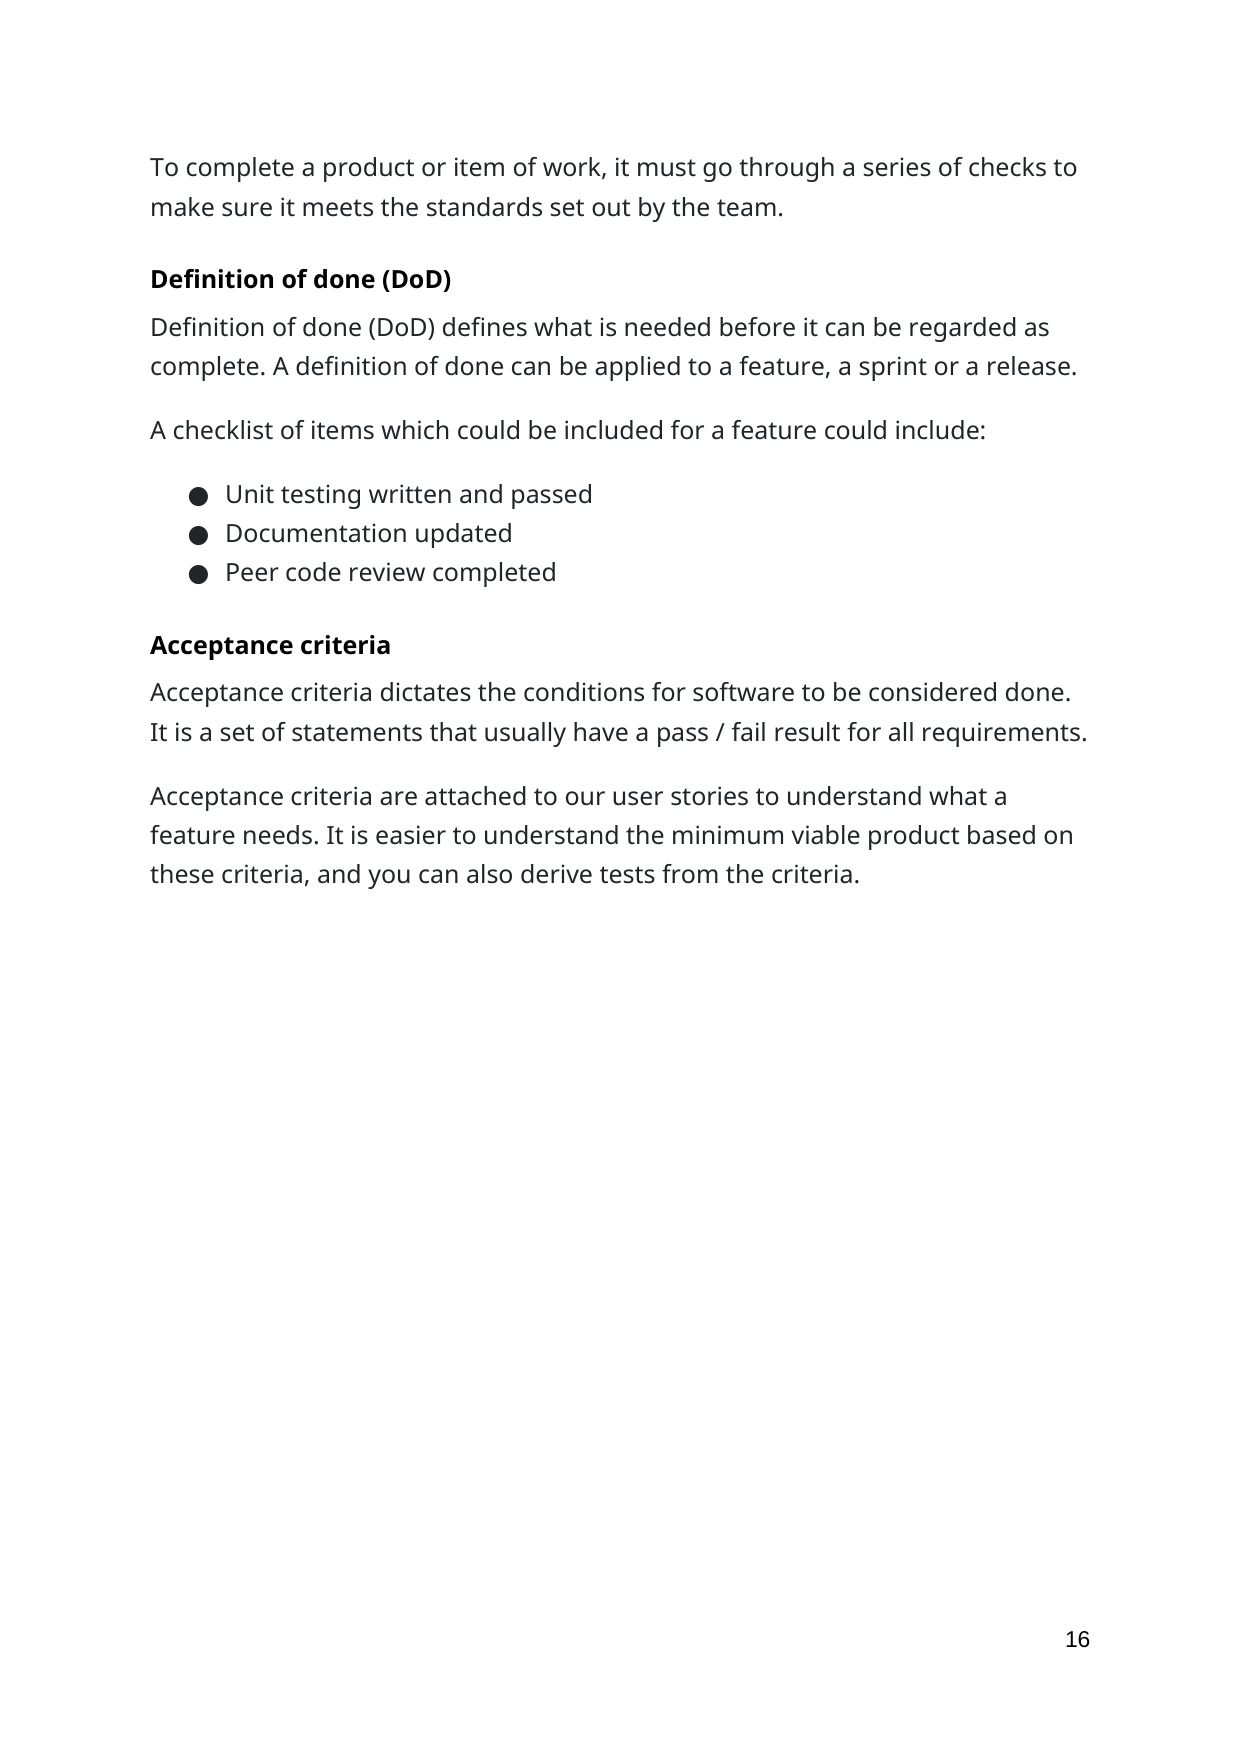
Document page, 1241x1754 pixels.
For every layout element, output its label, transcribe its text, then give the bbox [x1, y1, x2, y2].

subtitle Definition of done (DoD) [150, 262, 1090, 296]
text A checklist of items which could be included for a feature could include: [150, 412, 1090, 447]
list Unit testing written and passed [187, 477, 1090, 511]
text Definition of done (DoD) defines what is needed before it can be regarded as complete. A definition of done can be applied to a feature, a sprint or a release. [150, 309, 1090, 382]
list Peer code review completed [187, 555, 1090, 589]
subtitle Acceptance criteria [150, 627, 1090, 662]
list Documentation updated [187, 516, 1090, 550]
text Acceptance criteria dictates the conditions for software to be considered done. It is a set of statements that usually have a pass / fail result for all requirements. [150, 675, 1090, 748]
text Acceptance criteria are attached to our user stories to understand what a feature needs. It is easier to understand the minimum viable product based on these criteria, and you can also derive tests from the criteria. [150, 778, 1090, 891]
text To complete a product or item of work, it must go through a series of checks to make sure it meets the standards set out by the team. [150, 150, 1090, 223]
